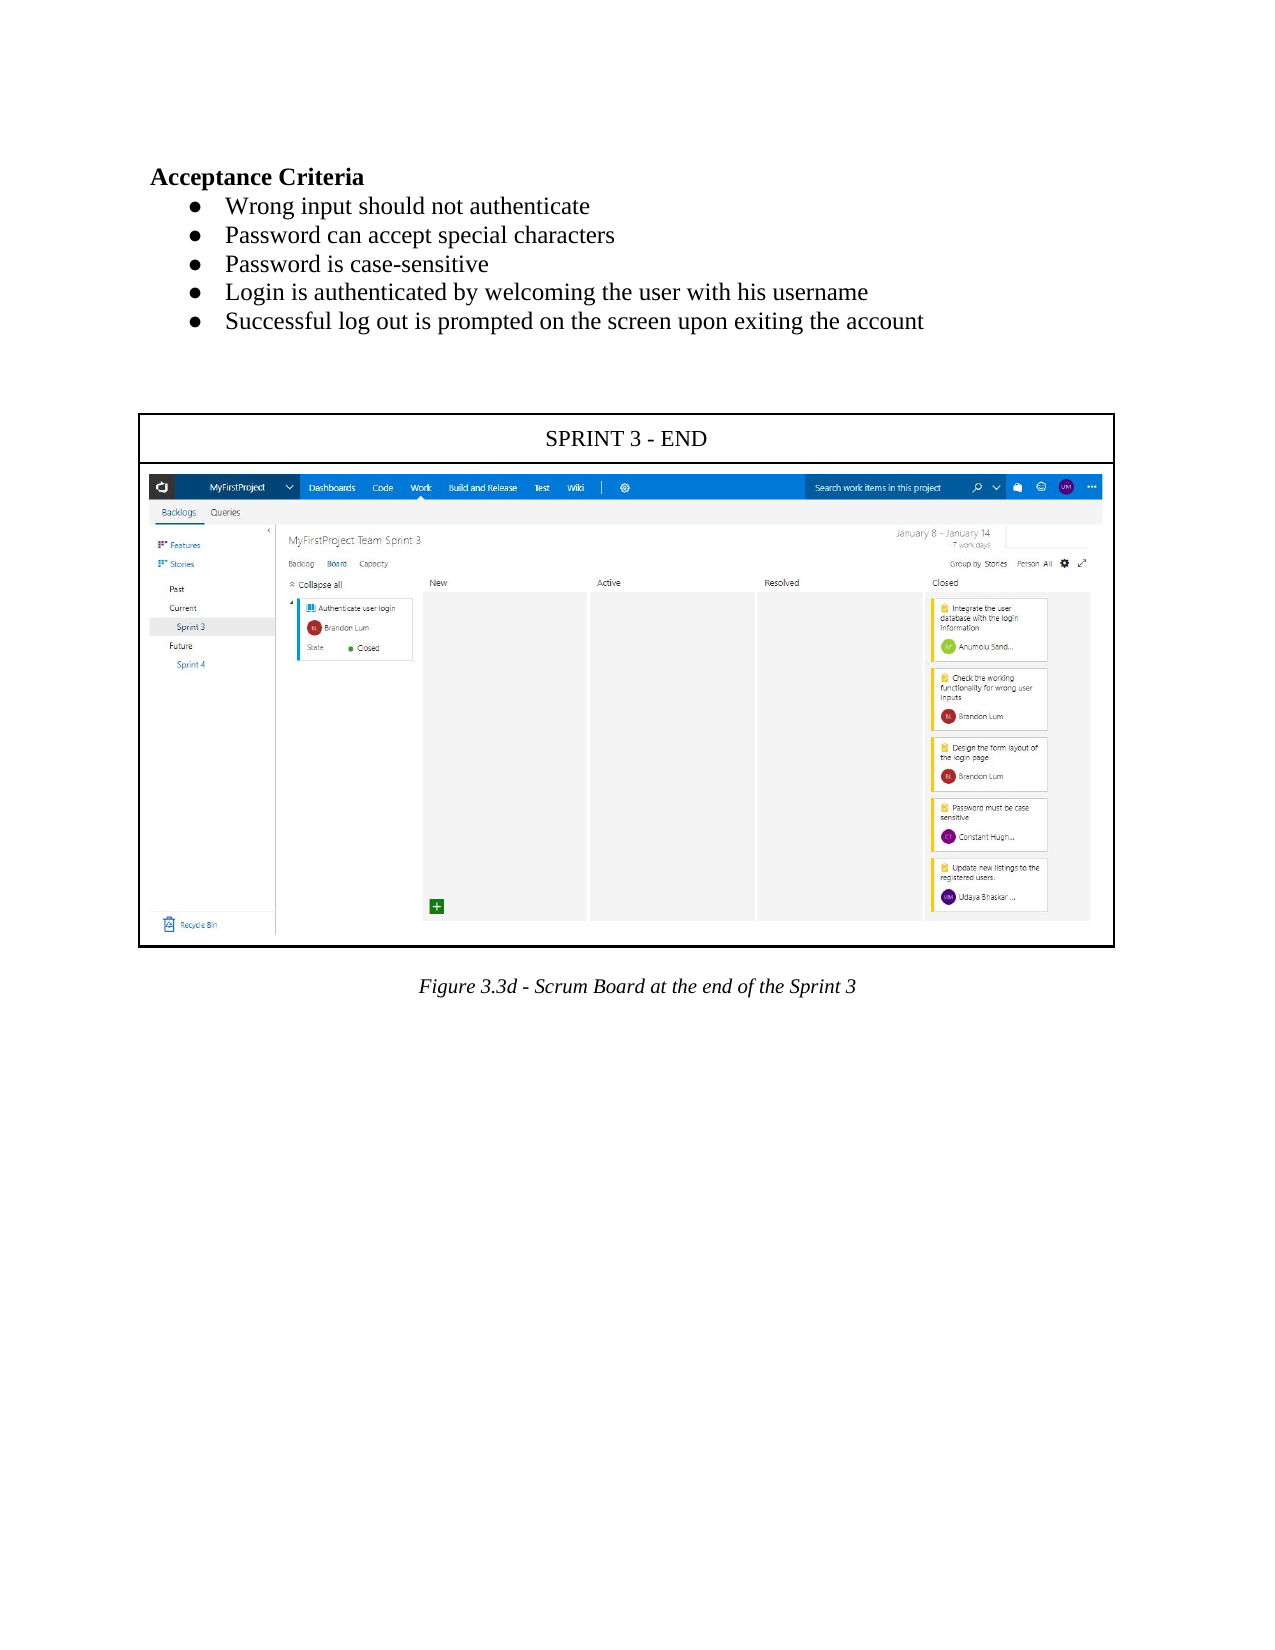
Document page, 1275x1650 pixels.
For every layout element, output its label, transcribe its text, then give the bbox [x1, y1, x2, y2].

list Wrong input should not authenticate [187, 191, 1125, 220]
list Successful log out is prompted on the screen upon exiting the account [187, 306, 1125, 335]
list Password can accept special characters [187, 220, 1125, 249]
text Acceptance Criteria [150, 162, 1125, 191]
text Figure 3.3d - Scrum Board at the end of the Sprint 3 [150, 974, 1125, 998]
table_cell [140, 464, 1113, 945]
table_header SPRINT 3 - END [140, 415, 1113, 462]
list Login is authenticated by welcoming the user with his username [187, 277, 1125, 306]
picture [149, 474, 1103, 935]
list Password is case-sensitive [187, 249, 1125, 277]
